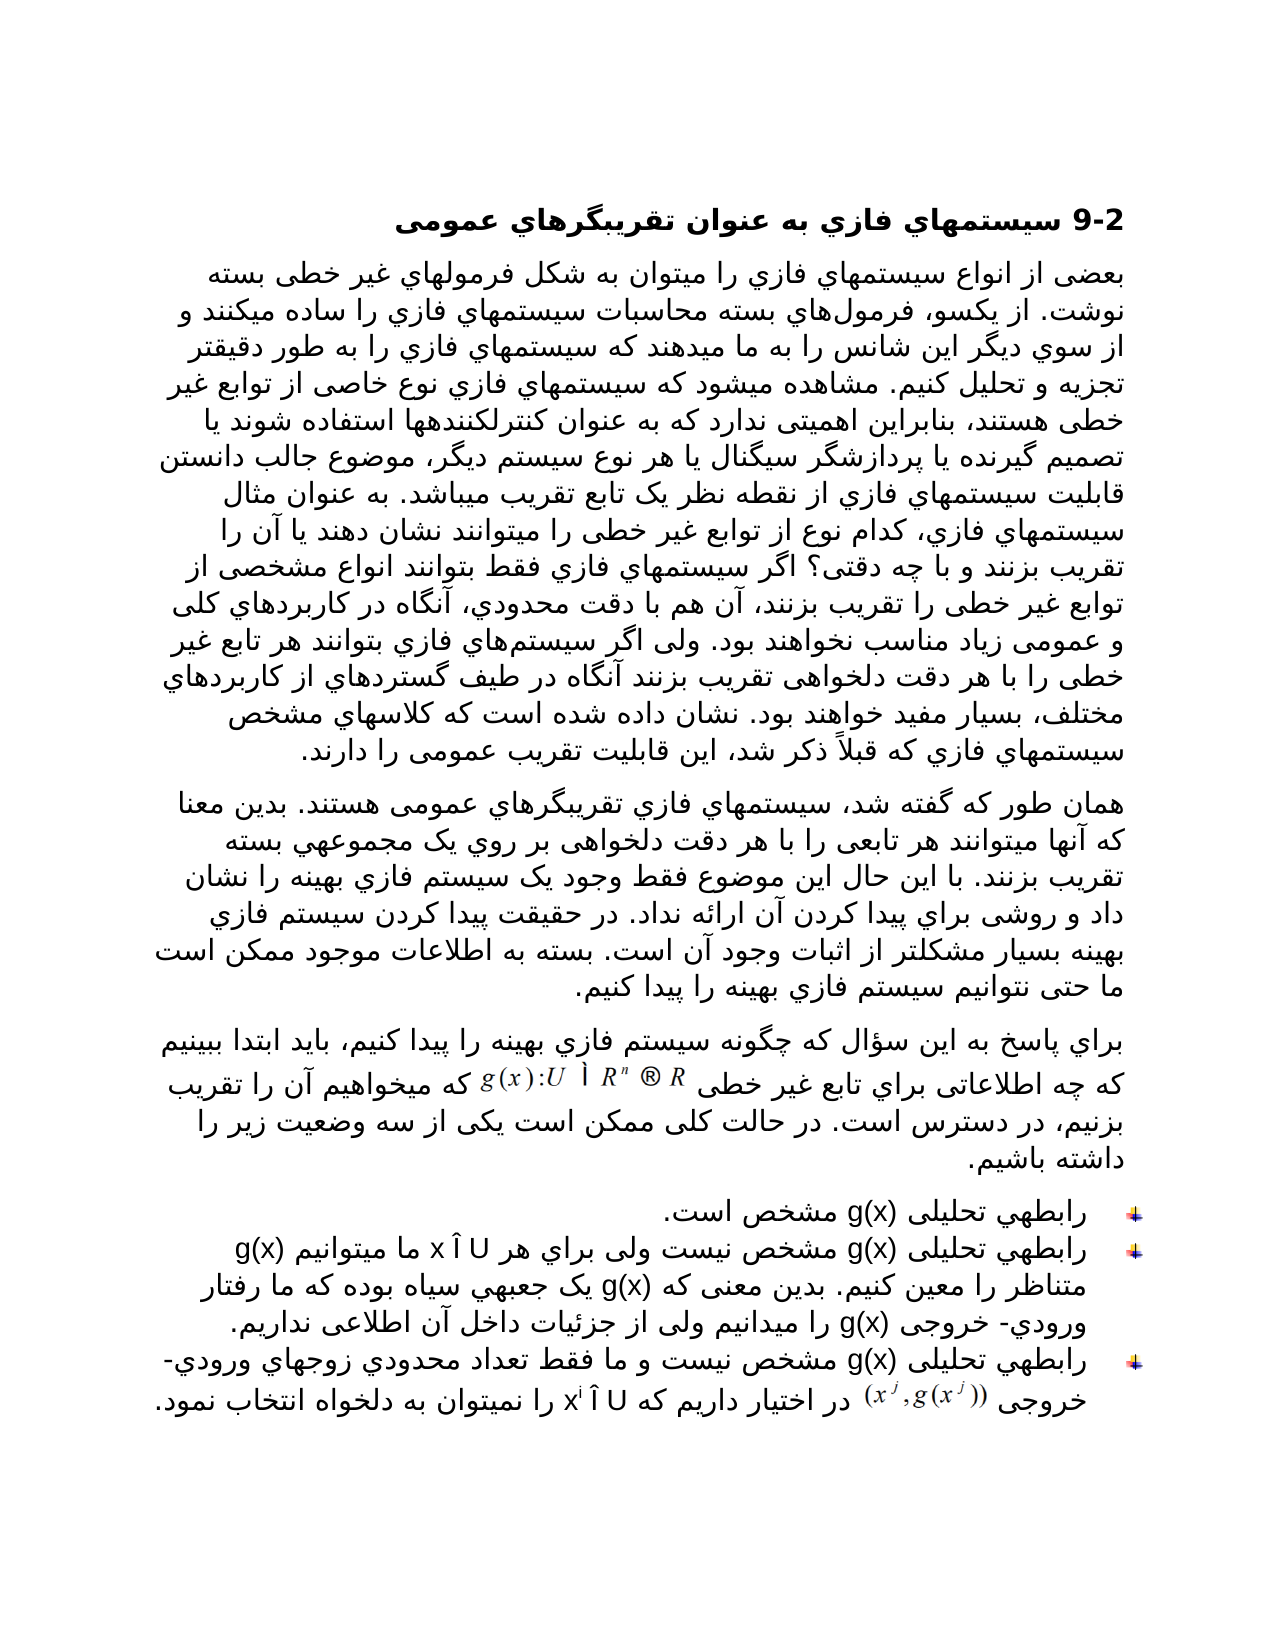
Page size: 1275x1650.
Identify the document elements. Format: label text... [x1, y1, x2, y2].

text بعضی از انواع سیستمهاي فازي را میتوان به شکل فرمولهاي غیر خطی بسته نوشت. از یکسو، فرمول‌هاي بسته محاسبات سیستمهاي فازي را ساده میکنند و از سوي دیگر این شانس را به ما میدهند که سیستمهاي فازي را به طور دقیقتر تجزیه و تحلیل کنیم. مشاهده میشود که سیستمهاي فازي نوع خاصی از توابع غیر خطی هستند، بنابراین اهمیتی ندارد که به عنوان کنترلکنندهها استفاده شوند یا تصمیم گیرنده یا پردازشگر سیگنال یا هر نوع سیستم دیگر، موضوع جالب دانستن قابلیت سیستمهاي فازي از نقطه نظر یک تابع تقریب میباشد. به عنوان مثال سیستمهاي فازي، کدام نوع از توابع غیر خطی را میتوانند نشان دهند یا آن را تقریب بزنند و با چه دقتی؟ اگر سیستمهاي فازي فقط بتوانند انواع مشخصی از توابع غیر خطی را تقریب بزنند، آن هم با دقت محدودي، آنگاه در کاربردهاي کلی و عمومی زیاد مناسب نخواهند بود. ولی اگر سیستم‌هاي فازي بتوانند هر تابع غیر خطی را با هر دقت دلخواهی تقریب بزنند آنگاه در طیف گستردهاي از کاربردهاي مختلف، بسیار مفید خواهند بود. نشان داده شده است که کلاسهاي مشخص سیستمهاي فازي که قبلاً ذکر شد، این قابلیت تقریب عمومی را دارند. [150, 256, 1125, 767]
text براي پاسخ به این سؤال که چگونه سیستم فازي بهینه را پیدا کنیم، باید ابتدا ببینیم که چه اطلاعاتی براي تابع غیر خطی که میخواهیم آن را تقریب بزنیم، در دسترس است. در حالت کلی ممکن است یکی از سه وضعیت زیر را داشته باشیم. [150, 1023, 1125, 1175]
picture [1126, 1205, 1143, 1222]
picture [1126, 1353, 1143, 1370]
picture [480, 1059, 688, 1095]
picture [860, 1379, 988, 1410]
list رابطهي تحلیلی g(x) مشخص است. [150, 1194, 1125, 1229]
list رابطهي تحلیلی g(x) مشخص نیست و ما فقط تعداد محدودي زوجهاي ورودي- خروجی در اختیار داریم که xi Î U را نمیتوان به دلخواه انتخاب نمود. [150, 1342, 1125, 1417]
text همان طور که گفته شد، سیستمهاي فازي تقریبگرهاي عمومی هستند. بدین معنا که آنها میتوانند هر تابعی را با هر دقت دلخواهی بر روي یک مجموعهي بسته تقریب بزنند. با این حال این موضوع فقط وجود یک سیستم فازي بهینه را نشان داد و روشی براي پیدا کردن آن ارائه نداد. در حقیقت پیدا کردن سیستم فازي بهینه بسیار مشکلتر از اثبات وجود آن است. بسته به اطلاعات موجود ممکن است ما حتی نتوانیم سیستم فازي بهینه را پیدا کنیم. [150, 786, 1125, 1004]
picture [1126, 1242, 1143, 1259]
text 9-2 سیستمهاي فازي به عنوان تقریبگرهاي عمومی [150, 203, 1125, 237]
list رابطهي تحلیلی g(x) مشخص نیست ولی براي هر x Î U ما میتوانیم g(x) متناظر را معین کنیم. بدین معنی که g(x) یک جعبهي سیاه بوده که ما رفتار ورودي- خروجی g(x) را میدانیم ولی از جزئیات داخل آن اطلاعی نداریم. [150, 1231, 1125, 1339]
